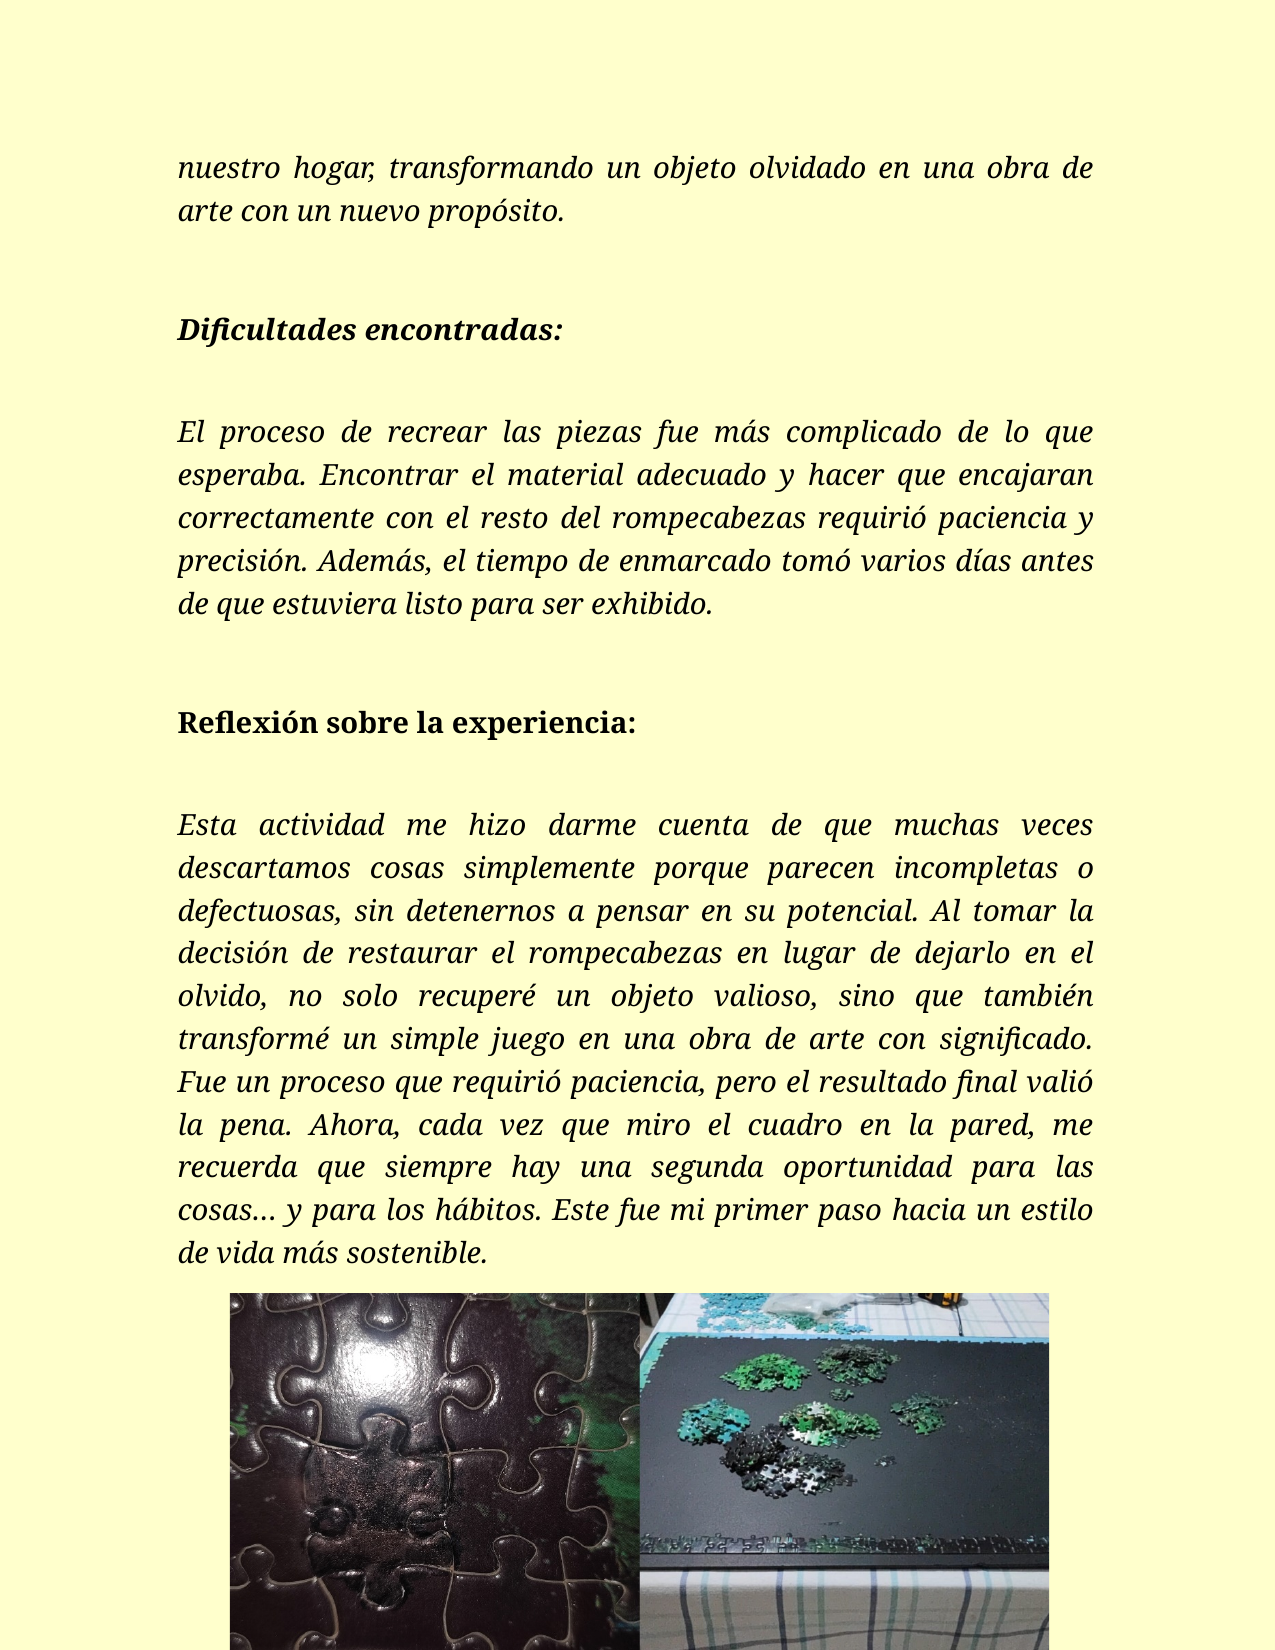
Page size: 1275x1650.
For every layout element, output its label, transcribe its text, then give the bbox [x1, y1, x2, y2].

text Esta actividad me hizo darme cuenta de que muchas veces descartamos cosas simplemente porque parecen incompletas o defectuosas, sin detenernos a pensar en su potencial. Al tomar la decisión de restaurar el rompecabezas en lugar de dejarlo en el olvido, no solo recuperé un objeto valioso, sino que también transformé un simple juego en una obra de arte con significado. Fue un proceso que requirió paciencia, pero el resultado final valió la pena. Ahora, cada vez que miro el cuadro en la pared, me recuerda que siempre hay una segunda oportunidad para las cosas… y para los hábitos. Este fue mi primer paso hacia un estilo de vida más sostenible. [177, 761, 1098, 1272]
text El proceso de recrear las piezas fue más complicado de lo que esperaba. Encontrar el material adecuado y hacer que encajaran correctamente con el resto del rompecabezas requirió paciencia y precisión. Además, el tiempo de enmarcado tomó varios días antes de que estuviera listo para ser exhibido. [177, 369, 1098, 623]
text Reflexión sobre la experiencia: [177, 702, 1098, 742]
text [177, 148, 1098, 230]
text Dificultades encontradas: [177, 309, 1098, 349]
picture [229, 1293, 1050, 1650]
